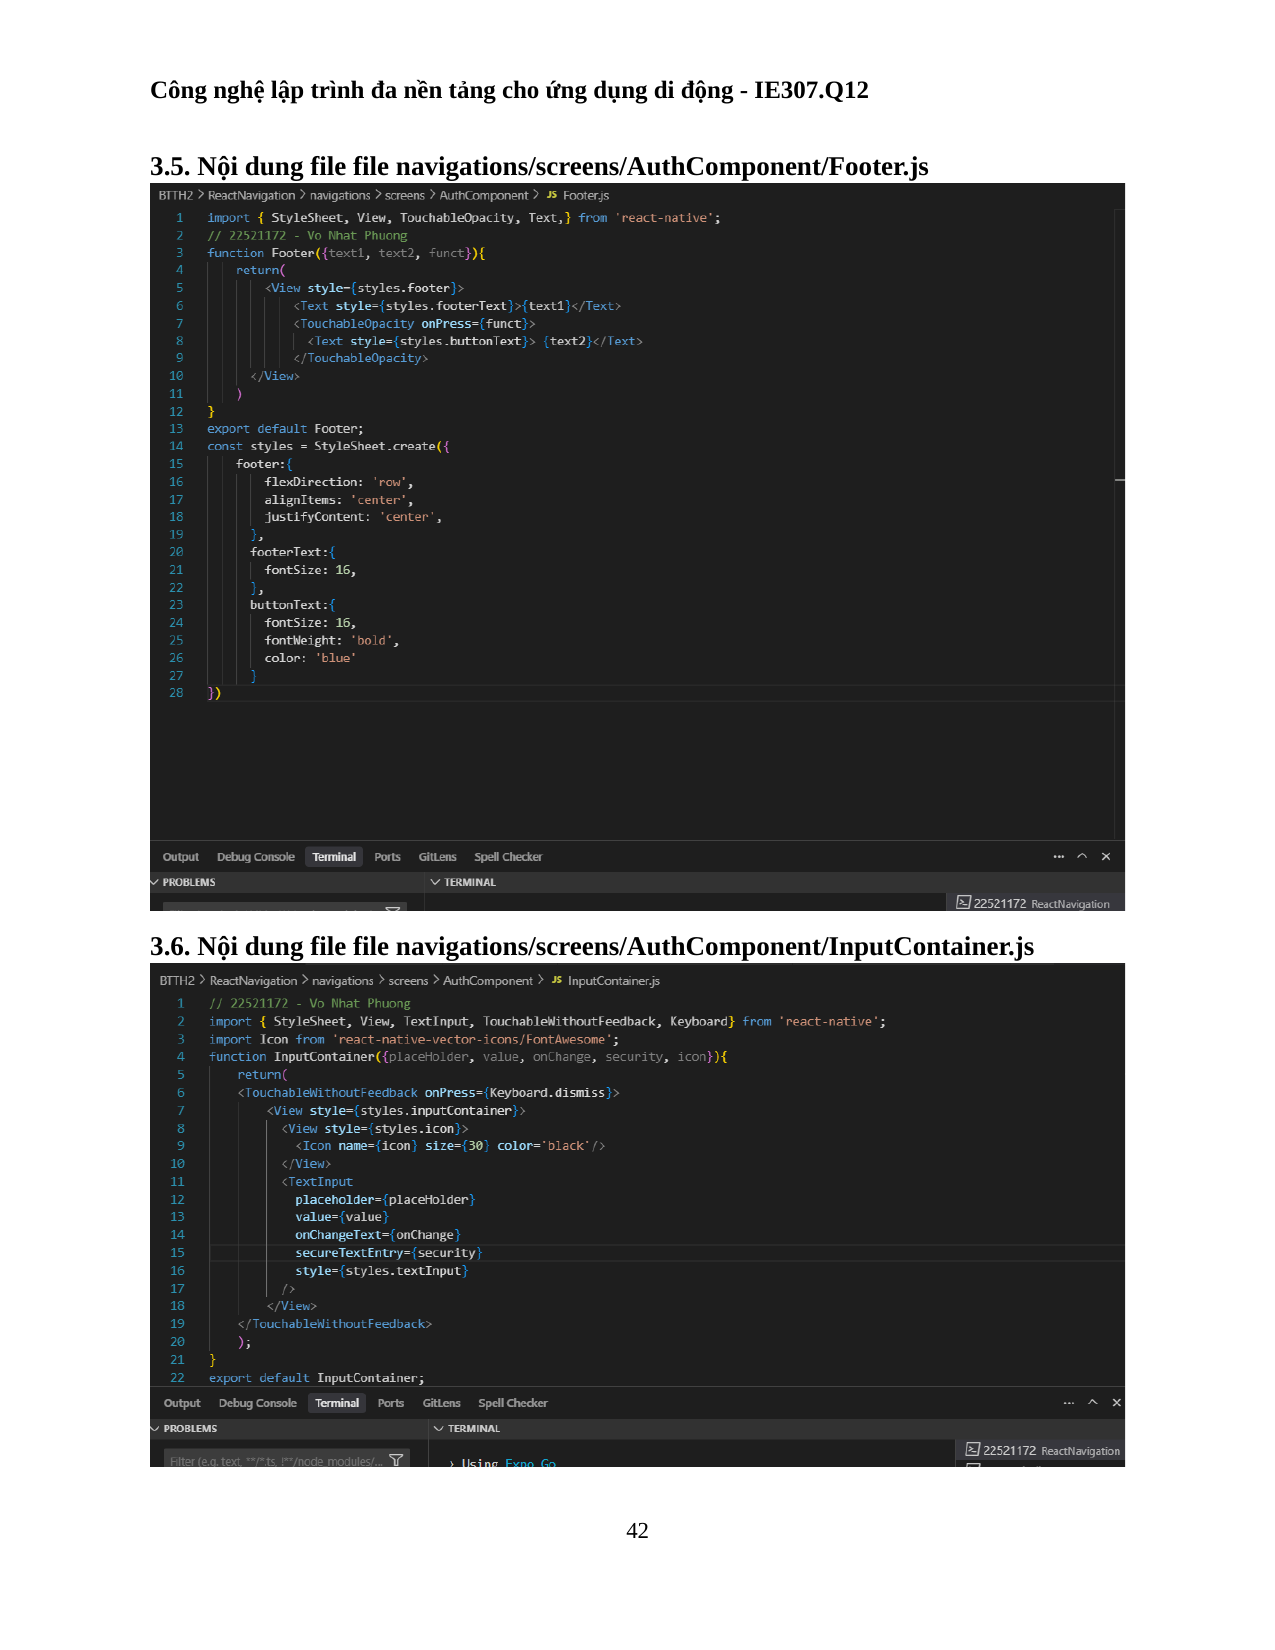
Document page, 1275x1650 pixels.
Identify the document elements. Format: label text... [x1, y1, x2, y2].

picture [150, 183, 1125, 911]
text 3.6. Nội dung file file navigations/screens/AuthComponent/InputContainer.js [150, 930, 1125, 963]
text 3.5. Nội dung file file navigations/screens/AuthComponent/Footer.js [150, 150, 1125, 183]
picture [150, 963, 1125, 1467]
